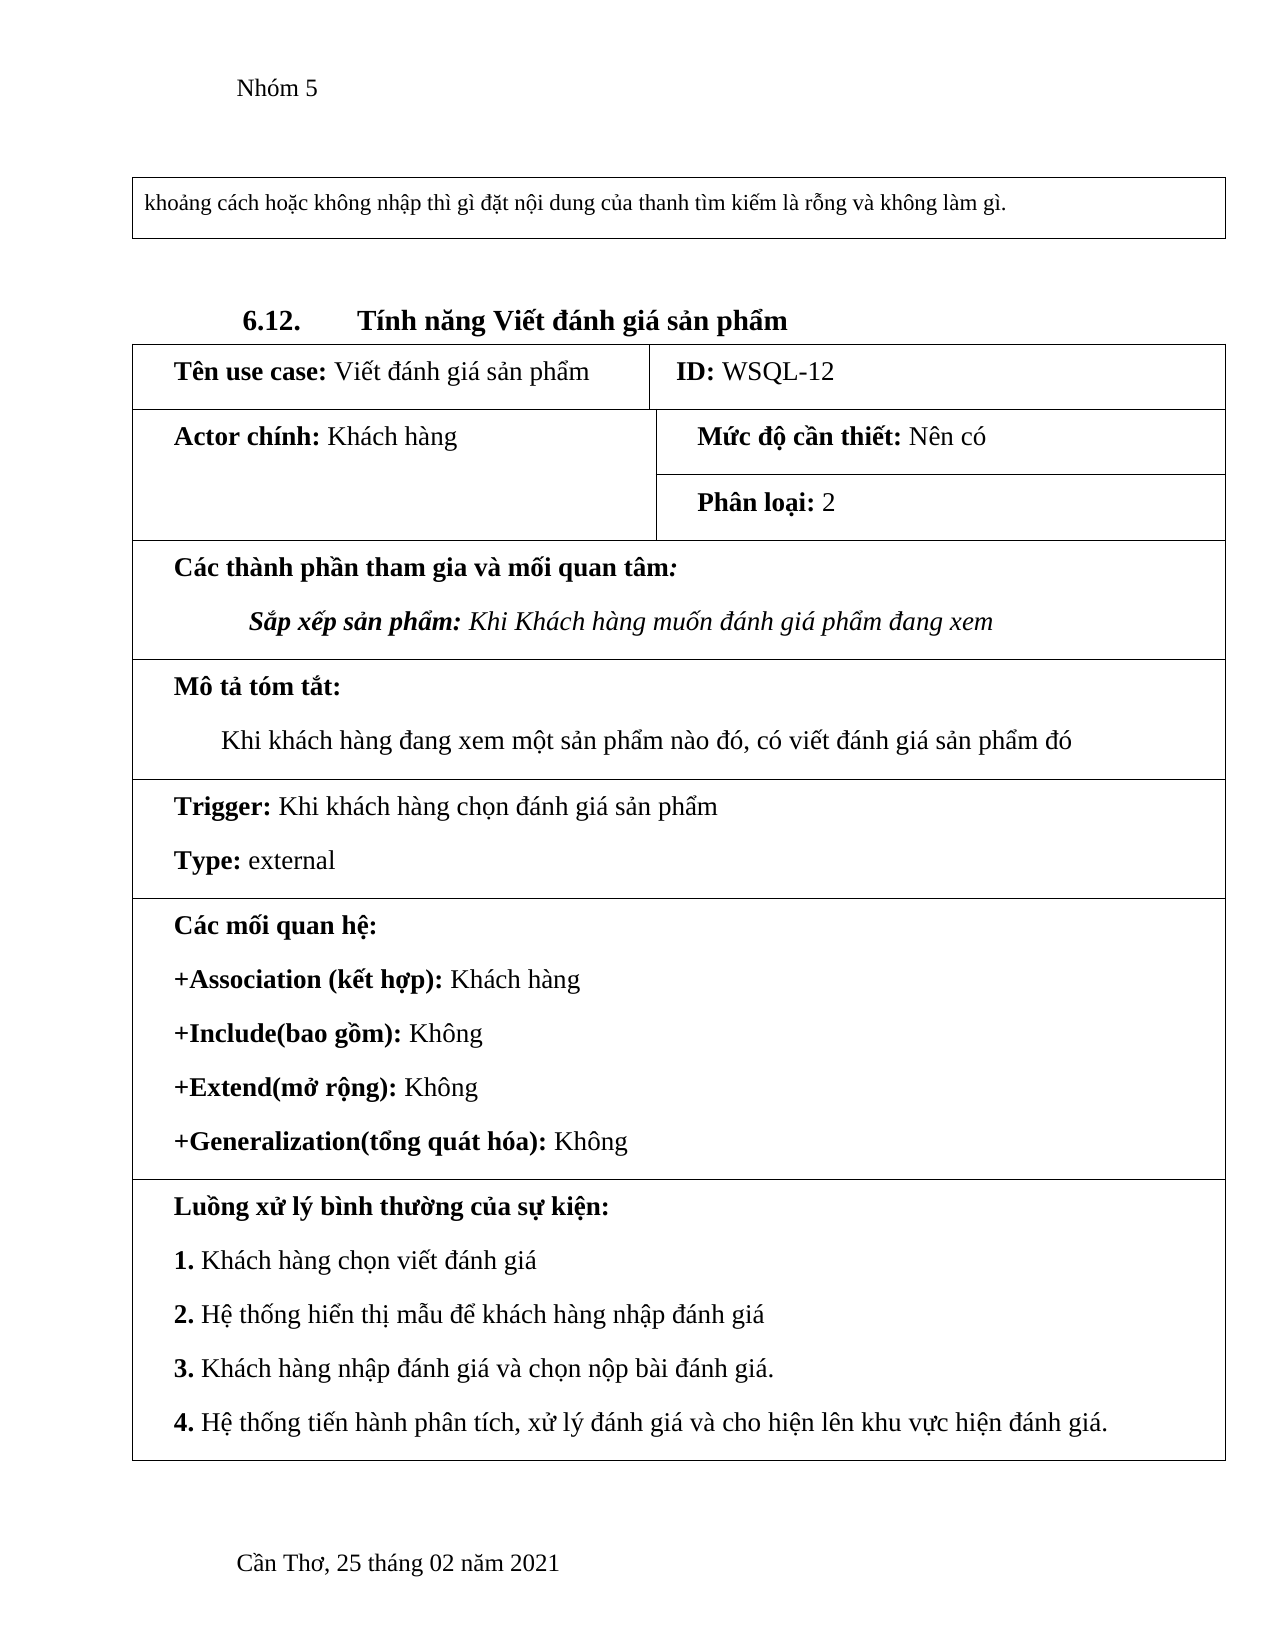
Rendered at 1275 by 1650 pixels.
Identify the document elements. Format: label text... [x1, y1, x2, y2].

table_cell Actor chính: Khách hàng [133, 410, 656, 540]
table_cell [133, 1180, 1225, 1460]
table_cell Mô tả tóm tắt: Khi khách hàng đang xem một sản phẩm nào đó, có viết đánh giá sản phẩm đó [133, 660, 1225, 778]
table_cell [133, 178, 1225, 238]
table_cell Các mối quan hệ: +Association (kết hợp): Khách hàng +Include(bao gồm): Không +Extend(mở rộng): Không +Generalization(tổng quát hóa): Không [133, 899, 1225, 1179]
table_cell Các thành phần tham gia và mối quan tâm: Sắp xếp sản phẩm: Khi Khách hàng muốn đánh giá phẩm đang xem [133, 541, 1225, 659]
table_header Tên use case: Viết đánh giá sản phẩm [133, 345, 649, 409]
table_header ID: WSQL-12 [650, 345, 1225, 409]
table_cell Phân loại: 2 [657, 475, 1225, 540]
table_cell Trigger: Khi khách hàng chọn đánh giá sản phẩm Type: external [133, 780, 1225, 898]
subtitle Tính năng Viết đánh giá sản phẩm [236, 303, 1157, 337]
table_cell Mức độ cần thiết: Nên có [657, 410, 1225, 474]
